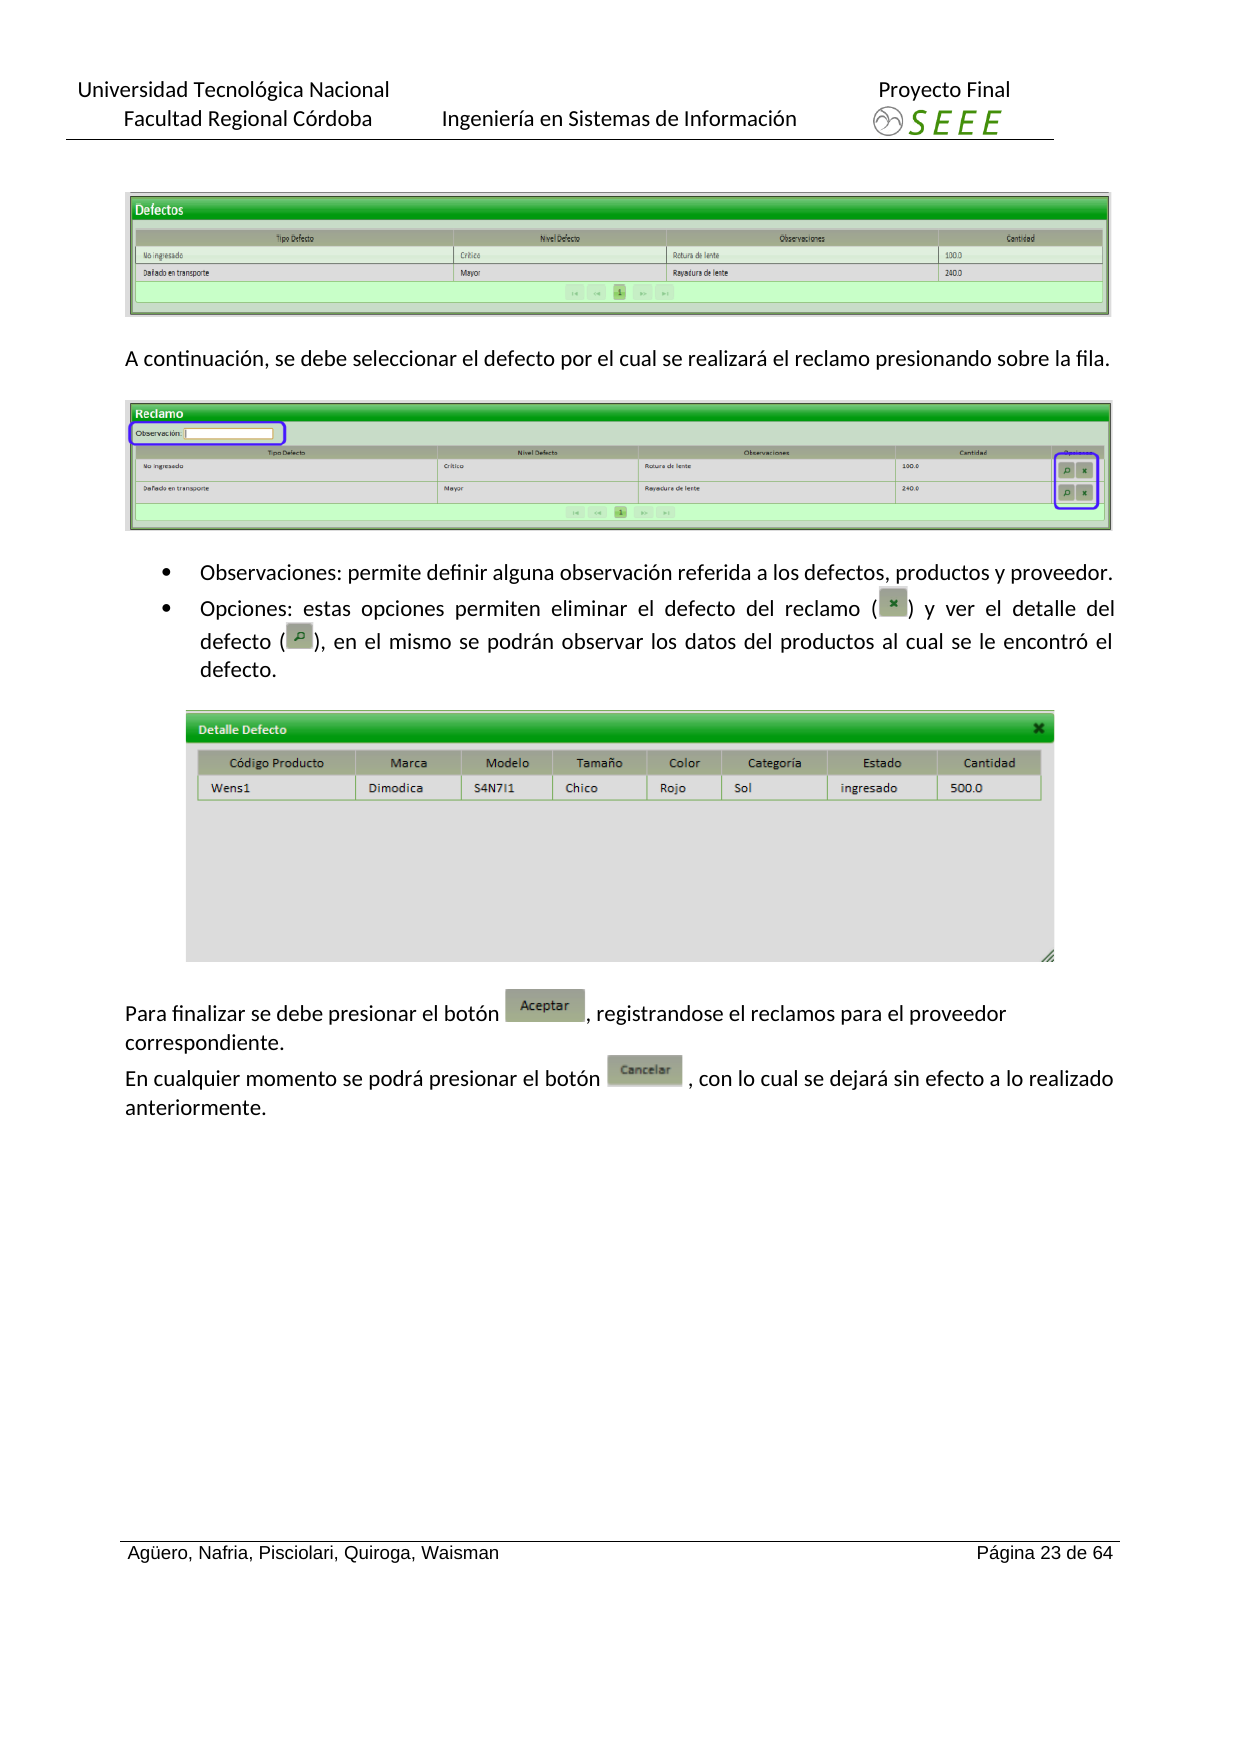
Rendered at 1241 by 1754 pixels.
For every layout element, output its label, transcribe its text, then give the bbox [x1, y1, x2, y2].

picture [873, 103, 1004, 139]
picture [125, 400, 1113, 531]
list Opciones: estas opciones permiten eliminar el defecto del reclamo () y ver el detalle del defecto (), en el mismo se podrán observar los datos del productos al cual se le encontró el defecto. [162, 586, 1115, 683]
picture [607, 1055, 683, 1087]
text En cualquier momento se podrá presionar el botón , con lo cual se dejará sin efecto a lo realizado anteriormente. [125, 1056, 1115, 1121]
picture [878, 586, 908, 617]
text Para finalizar se debe presionar el botón , registrandose el reclamos para el proveedor correspondiente. [125, 989, 1115, 1056]
picture [285, 622, 314, 649]
picture [185, 710, 1055, 962]
list Observaciones: permite definir alguna observación referida a los defectos, productos y proveedor. [162, 558, 1115, 586]
picture [125, 192, 1112, 317]
text A continuación, se debe seleccionar el defecto por el cual se realizará el reclamo presionando sobre la fila. [125, 344, 1115, 372]
picture [505, 989, 586, 1022]
